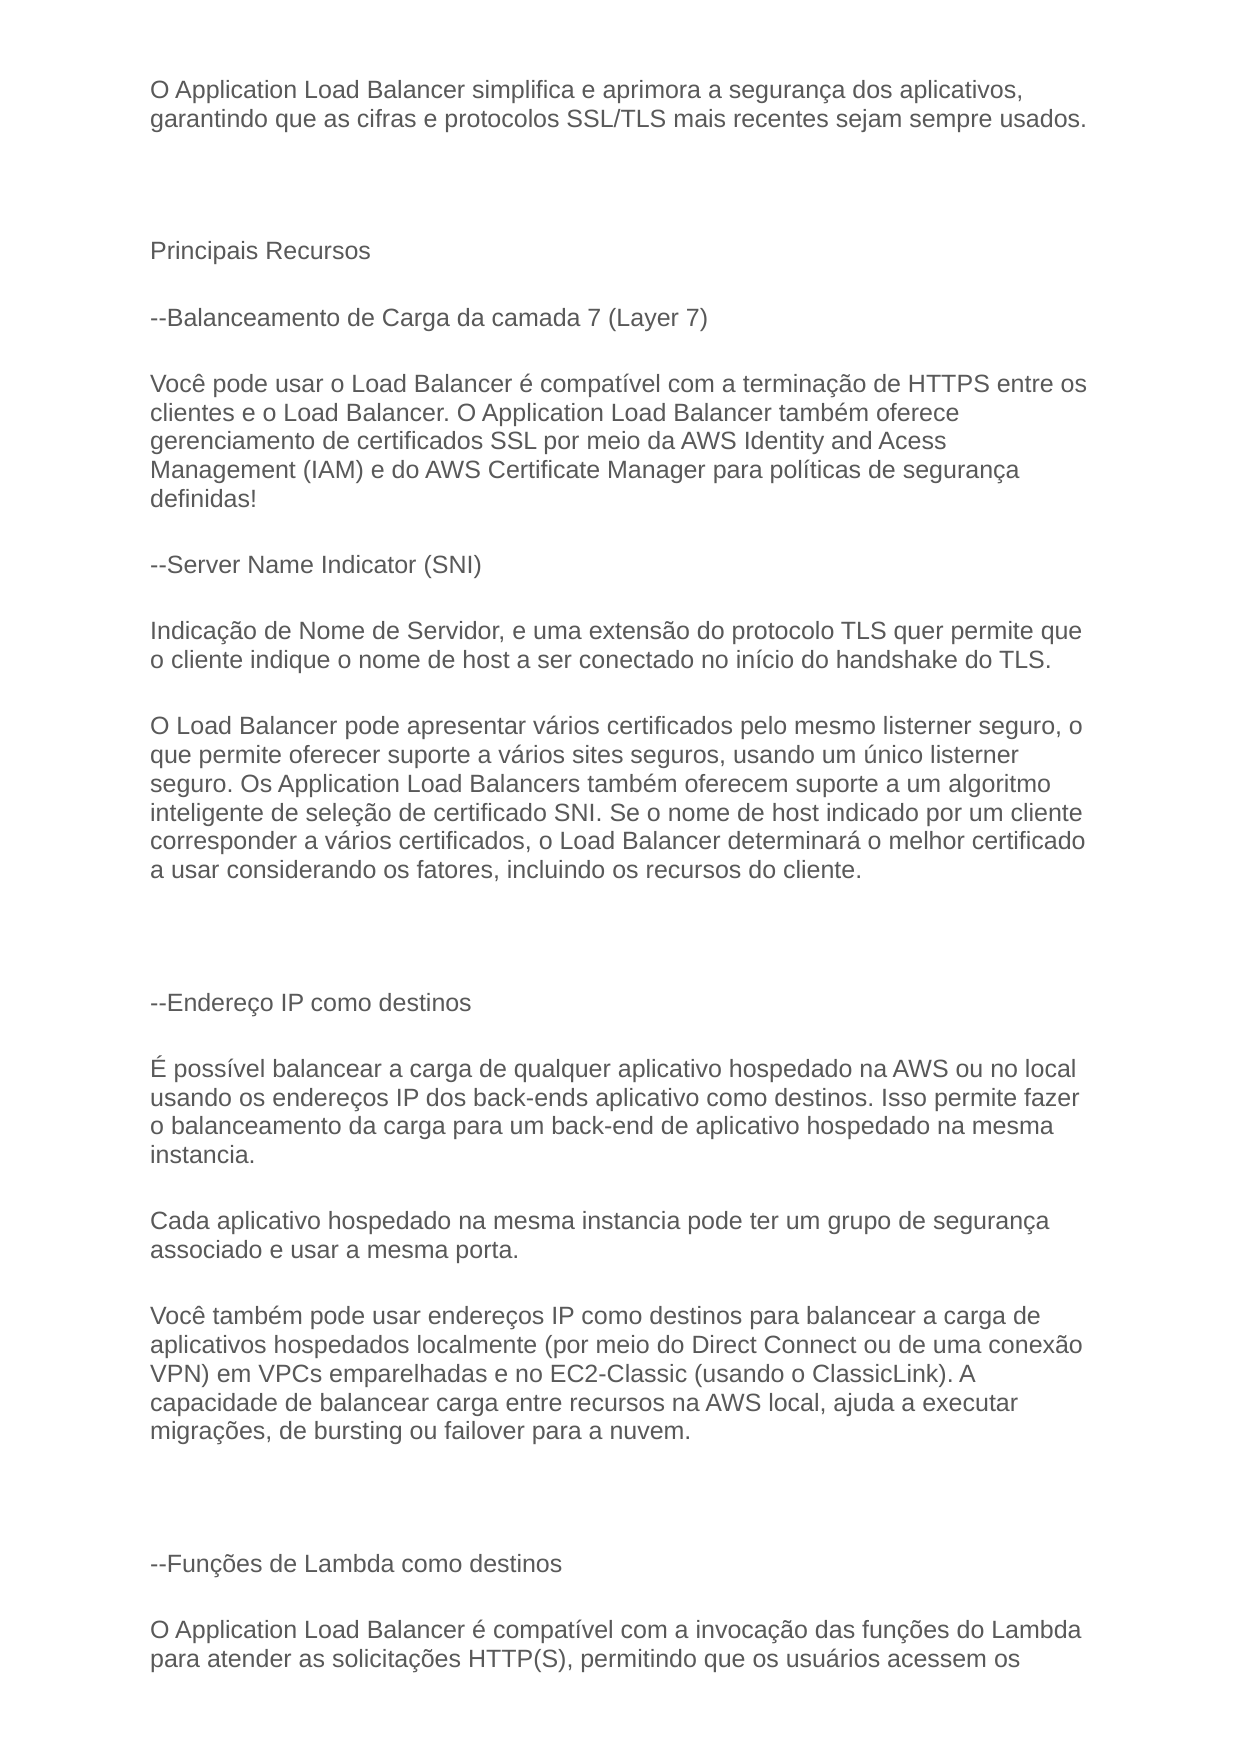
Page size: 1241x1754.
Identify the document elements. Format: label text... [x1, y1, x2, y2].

text Cada aplicativo hospedado na mesma instancia pode ter um grupo de segurança associado e usar a mesma porta. [150, 1206, 1090, 1264]
text --Endereço IP como destinos [150, 987, 1090, 1016]
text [150, 1615, 1090, 1672]
text O Application Load Balancer simplifica e aprimora a segurança dos aplicativos, garantindo que as cifras e protocolos SSL/TLS mais recentes sejam sempre usados. [150, 75, 1090, 132]
text Principais Recursos [150, 236, 1090, 265]
text Você também pode usar endereços IP como destinos para balancear a carga de aplicativos hospedados localmente (por meio do Direct Connect ou de uma conexão VPN) em VPCs emparelhadas e no EC2-Classic (usando o ClassicLink). A capacidade de balancear carga entre recursos na AWS local, ajuda a executar migrações, de bursting ou failover para a nuvem. [150, 1301, 1090, 1445]
text É possível balancear a carga de qualquer aplicativo hospedado na AWS ou no local usando os endereços IP dos back-ends aplicativo como destinos. Isso permite fazer o balanceamento da carga para um back-end de aplicativo hospedado na mesma instancia. [150, 1054, 1090, 1169]
text --Balanceamento de Carga da camada 7 (Layer 7) [150, 302, 1090, 331]
text Você pode usar o Load Balancer é compatível com a terminação de HTTPS entre os clientes e o Load Balancer. O Application Load Balancer também oferece gerenciamento de certificados SSL por meio da AWS Identity and Acess Management (IAM) e do AWS Certificate Manager para políticas de segurança definidas! [150, 369, 1090, 512]
text O Load Balancer pode apresentar vários certificados pelo mesmo listerner seguro, o que permite oferecer suporte a vários sites seguros, usando um único listerner seguro. Os Application Load Balancers também oferecem suporte a um algoritmo inteligente de seleção de certificado SNI. Se o nome de host indicado por um cliente corresponder a vários certificados, o Load Balancer determinará o melhor certificado a usar considerando os fatores, incluindo os recursos do cliente. [150, 711, 1090, 884]
text Indicação de Nome de Servidor, e uma extensão do protocolo TLS quer permite que o cliente indique o nome de host a ser conectado no início do handshake do TLS. [150, 616, 1090, 674]
text --Funções de Lambda como destinos [150, 1549, 1090, 1577]
text --Server Name Indicator (SNI) [150, 550, 1090, 579]
